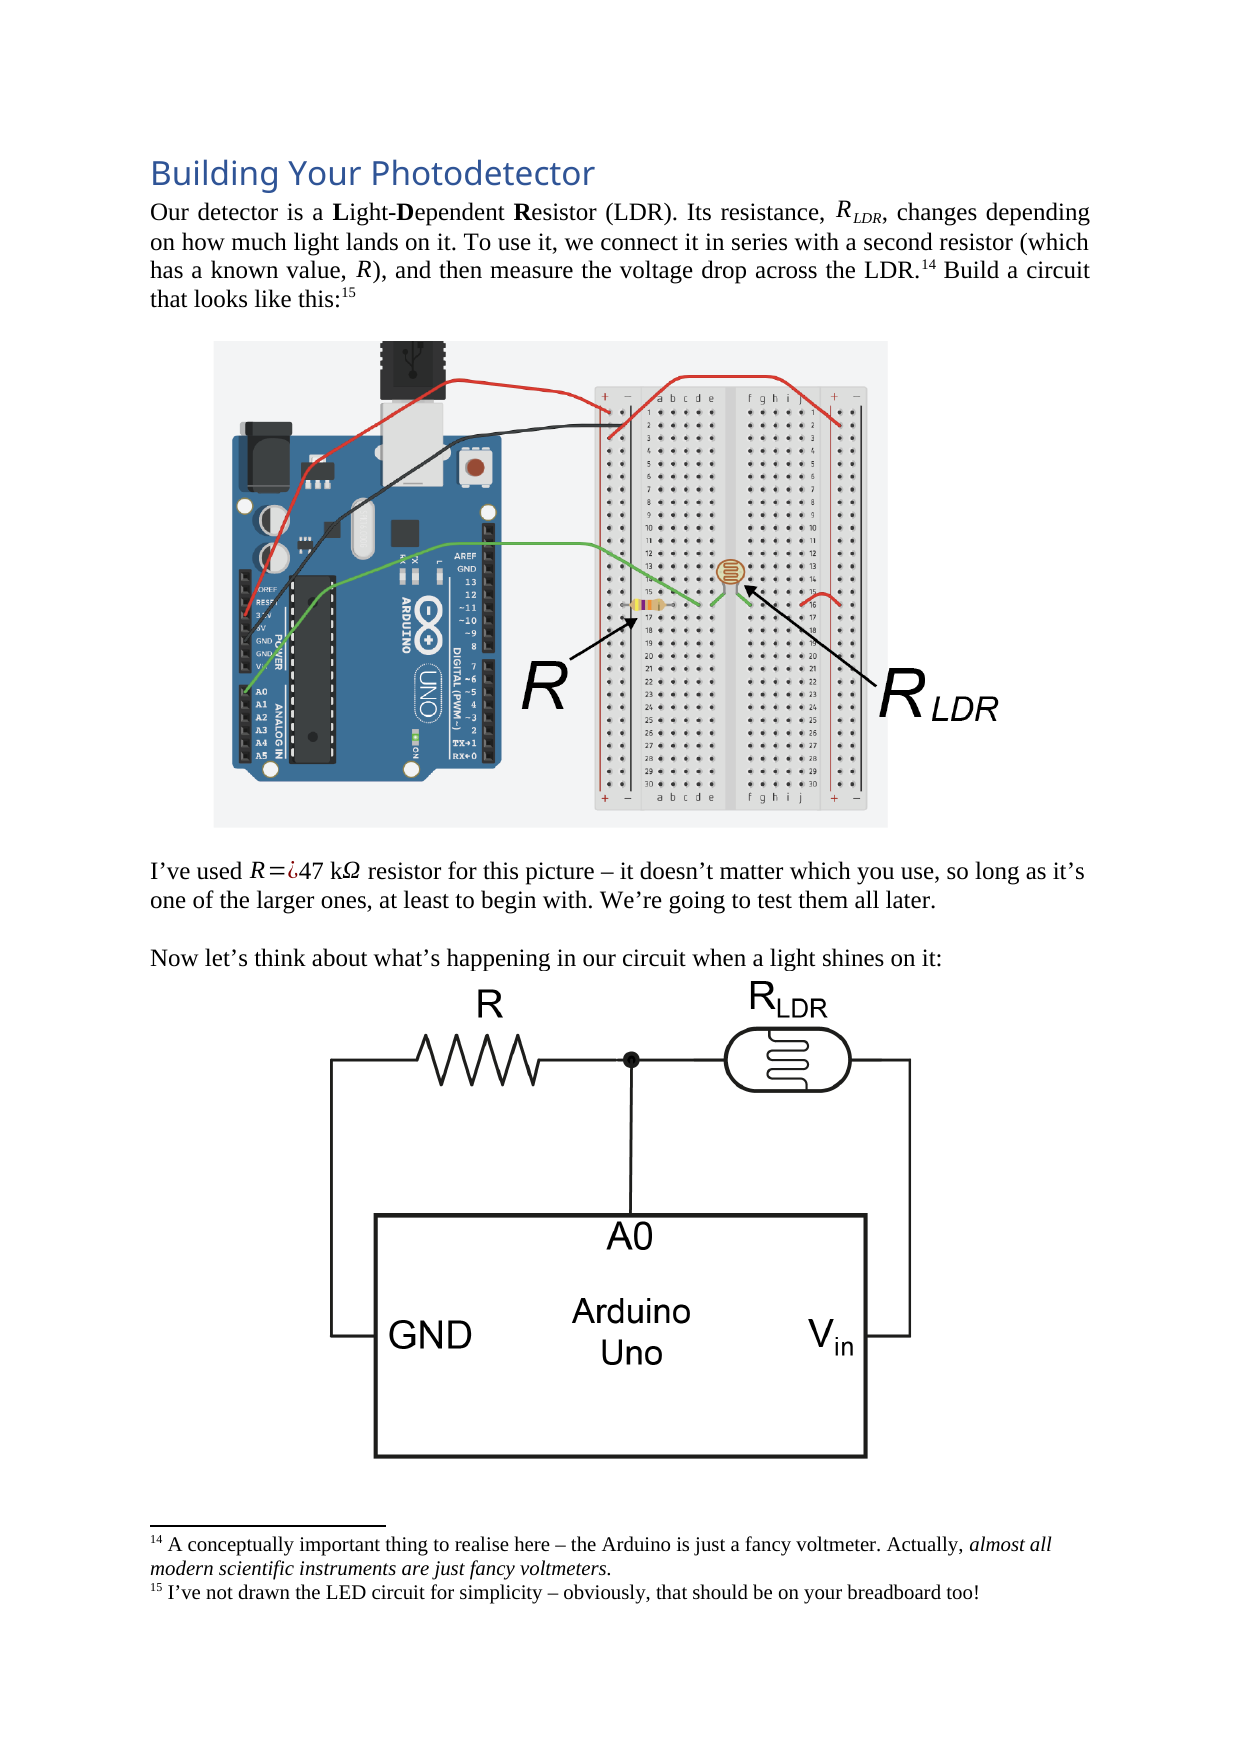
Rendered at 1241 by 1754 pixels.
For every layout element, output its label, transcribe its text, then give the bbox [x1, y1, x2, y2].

picture [213, 341, 1027, 828]
subtitle Building Your Photodetector [150, 150, 1090, 195]
picture [329, 971, 912, 1459]
text I’ve used 47 k resistor for this picture – it doesn’t matter which you use, so long as it’s one of the larger ones, at least to begin with. We’re going to test them all later. [150, 856, 1090, 914]
text Our detector is a Light-Dependent Resistor (LDR). Its resistance, , changes depending on how much light lands on it. To use it, we connect it in series with a second resistor (which has a known value, ), and then measure the voltage drop across the LDR. Build a circuit that looks like this: [150, 195, 1090, 313]
text Now let’s think about what’s happening in our circuit when a light shines on it: [150, 943, 1090, 971]
